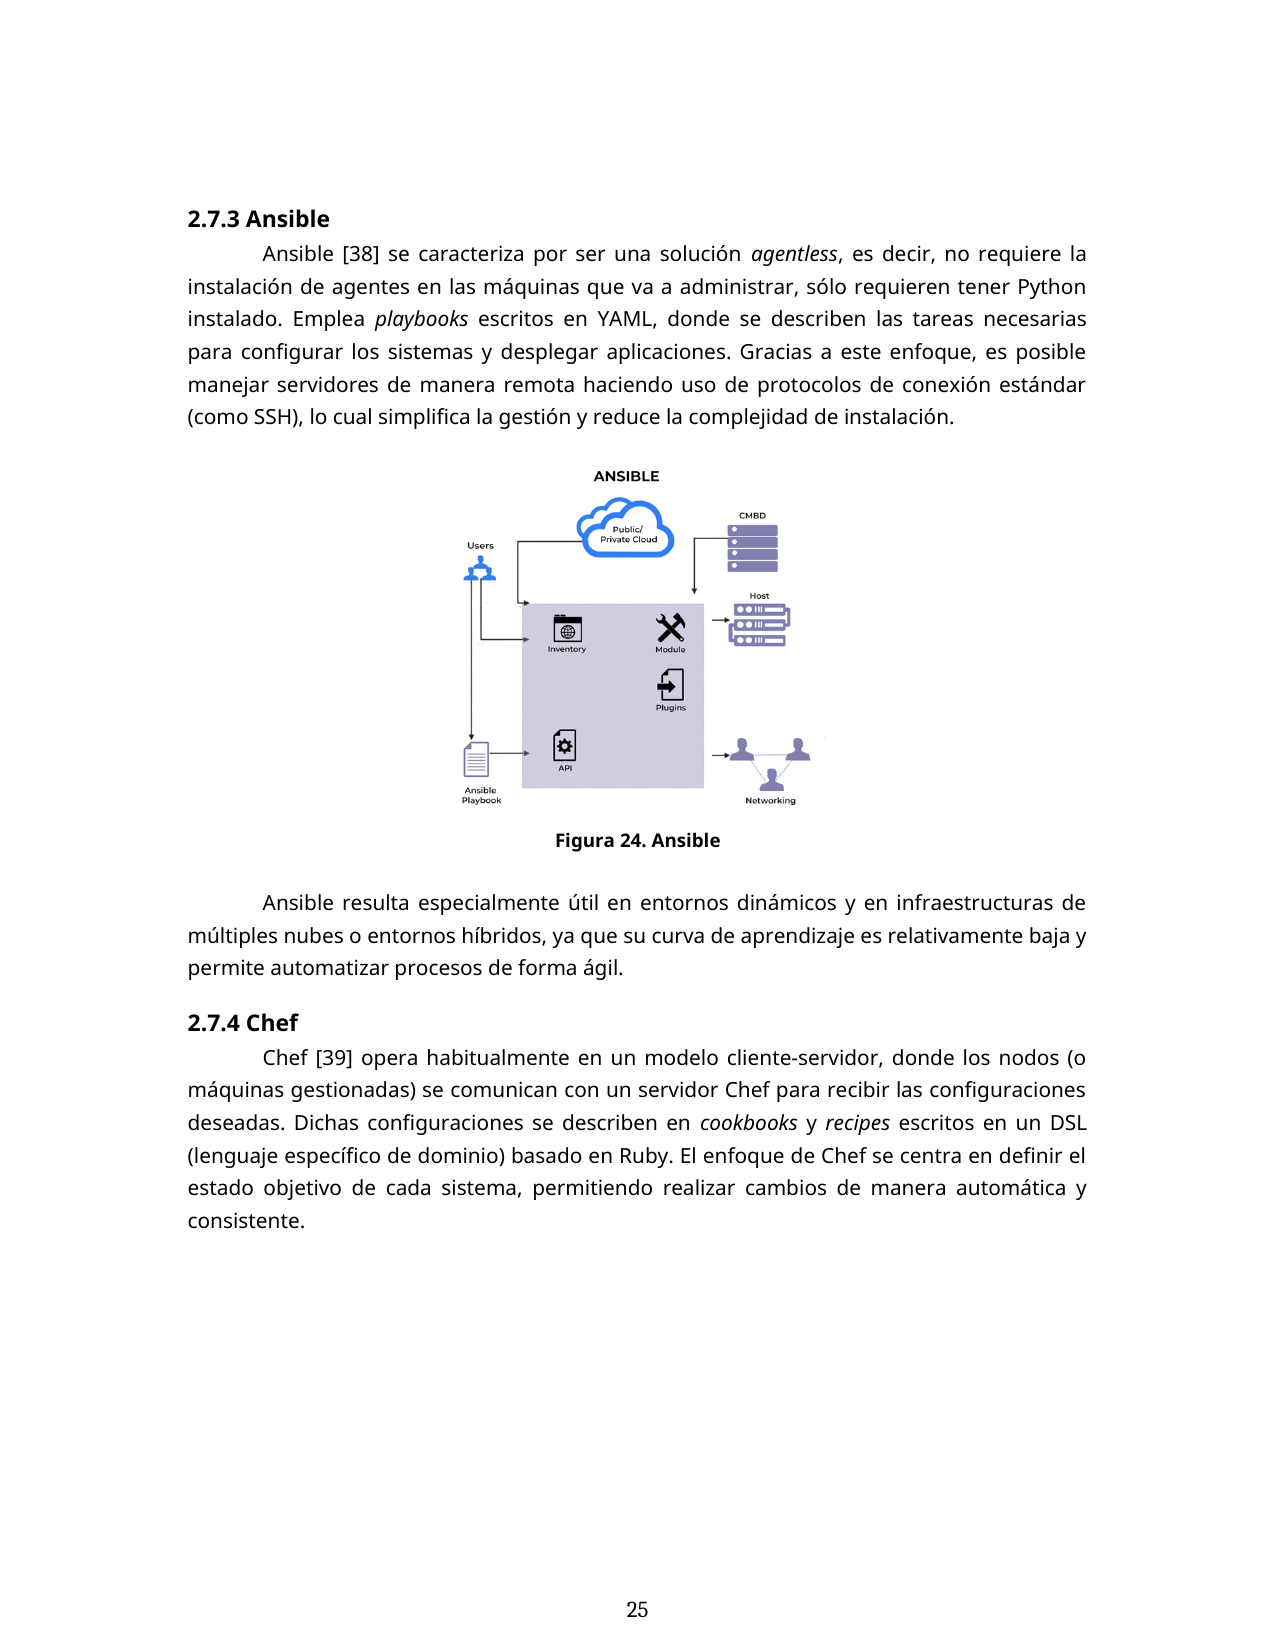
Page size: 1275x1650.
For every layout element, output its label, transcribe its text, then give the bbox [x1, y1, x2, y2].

text Ansible [38] se caracteriza por ser una solución agentless, es decir, no requiere la instalación de agentes en las máquinas que va a administrar, sólo requieren tener Python instalado. Emplea playbooks escritos en YAML, donde se describen las tareas necesarias para configurar los sistemas y desplegar aplicaciones. Gracias a este enfoque, es posible manejar servidores de manera remota haciendo uso de protocolos de conexión estándar (como SSH), lo cual simplifica la gestión y reduce la complejidad de instalación. [187, 239, 1087, 431]
picture [441, 455, 835, 823]
subtitle 2.7.3 Ansible [187, 203, 1087, 235]
text Chef [39] opera habitualmente en un modelo cliente-servidor, donde los nodos (o máquinas gestionadas) se comunican con un servidor Chef para recibir las configuraciones deseadas. Dichas configuraciones se describen en cookbooks y recipes escritos en un DSL (lenguaje específico de dominio) basado en Ruby. El enfoque de Chef se centra en definir el estado objetivo de cada sistema, permitiendo realizar cambios de manera automática y consistente. [187, 1043, 1087, 1234]
text Figura 24. Ansible [187, 827, 1087, 852]
subtitle 2.7.4 Chef [187, 1007, 1087, 1038]
text Ansible resulta especialmente útil en entornos dinámicos y en infraestructuras de múltiples nubes o entornos híbridos, ya que su curva de aprendizaje es relativamente baja y permite automatizar procesos de forma ágil. [187, 888, 1087, 982]
